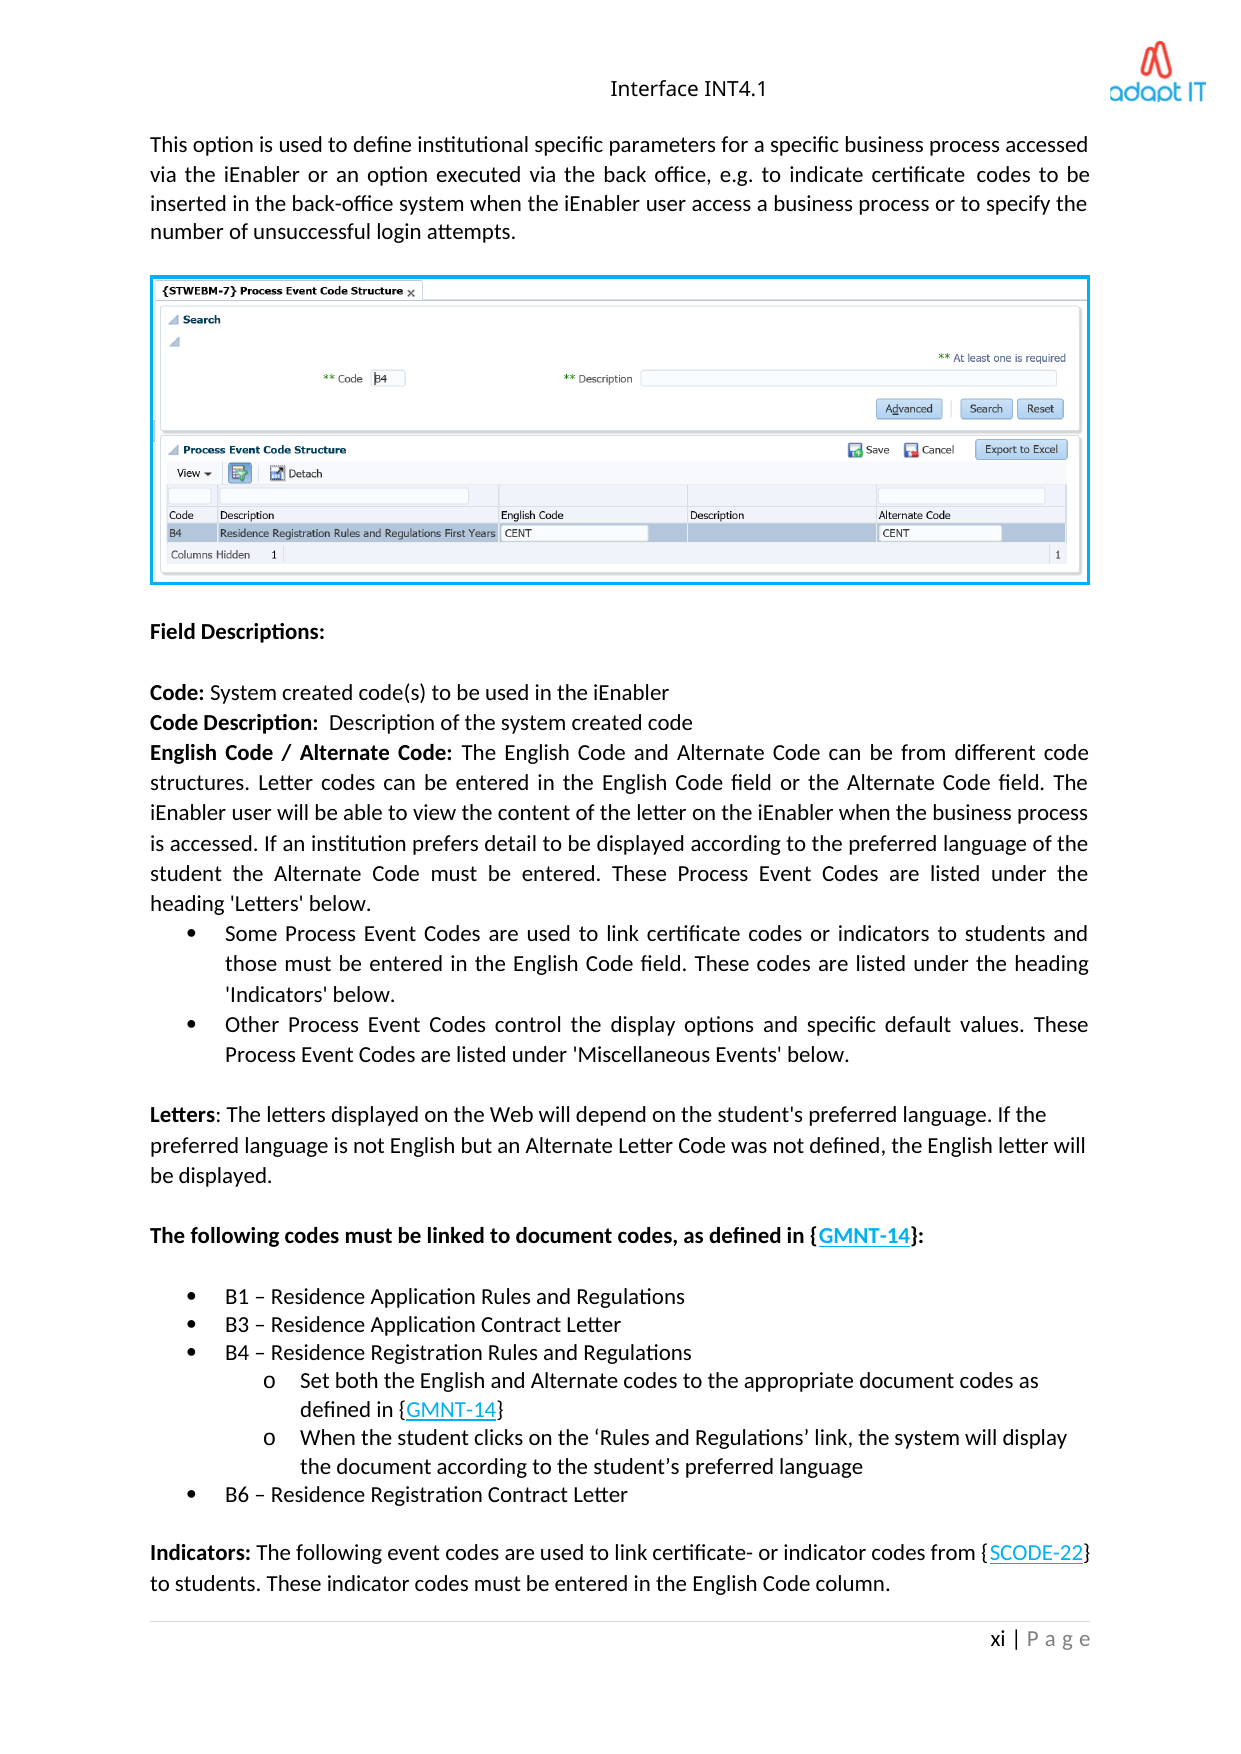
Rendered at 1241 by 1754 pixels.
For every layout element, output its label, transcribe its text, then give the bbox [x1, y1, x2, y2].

text Letters: The letters displayed on the Web will depend on the student's preferred language. If the preferred language is not English but an Alternate Letter Code was not defined, the English letter will be displayed. [150, 1101, 1090, 1189]
list Set both the English and Alternate codes to the appropriate document codes as defined in {GMNT-14} [262, 1366, 1090, 1423]
text Indicators: The following event codes are used to link certificate- or indicator codes from {SCODE-22} to students. These indicator codes must be entered in the English Code column. [150, 1538, 1090, 1597]
list When the student clicks on the ‘Rules and Regulations’ link, the system will display the document according to the student’s preferred language [262, 1423, 1090, 1480]
list Other Process Event Codes control the display options and specific default values. These Process Event Codes are listed under 'Miscellaneous Events' below. [187, 1010, 1090, 1068]
picture [1108, 41, 1205, 101]
picture [154, 280, 1086, 581]
list B1 – Residence Application Rules and Regulations [187, 1282, 1090, 1310]
text Code: System created code(s) to be used in the iEnabler [150, 678, 1090, 706]
text Code Description: Description of the system created code [150, 708, 1090, 736]
text Field Descriptions: [150, 617, 1090, 645]
list Some Process Event Codes are used to link certificate codes or indicators to students and those must be entered in the English Code field. These codes are listed under the heading 'Indicators' below. [187, 919, 1090, 1008]
list B3 – Residence Application Contract Letter [187, 1310, 1090, 1338]
text This option is used to define institutional specific parameters for a specific business process accessed via the iEnabler or an option executed via the back office, e.g. to indicate certificate codes to be inserted in the back-office system when the iEnabler user access a business process or to specify the number of unsuccessful login attempts. [150, 130, 1090, 245]
list B4 – Residence Registration Rules and Regulations [187, 1338, 1090, 1366]
list B6 – Residence Registration Contract Letter [187, 1480, 1090, 1508]
text English Code / Alternate Code: The English Code and Alternate Code can be from different code structures. Letter codes can be entered in the English Code field or the Alternate Code field. The iEnabler user will be able to view the content of the letter on the iEnabler when the business process is accessed. If an institution prefers detail to be displayed according to the preferred language of the student the Alternate Code must be entered. These Process Event Codes are listed under the heading 'Letters' below. [150, 738, 1090, 917]
text The following codes must be linked to document codes, as defined in {GMNT-14}: [150, 1191, 1090, 1249]
